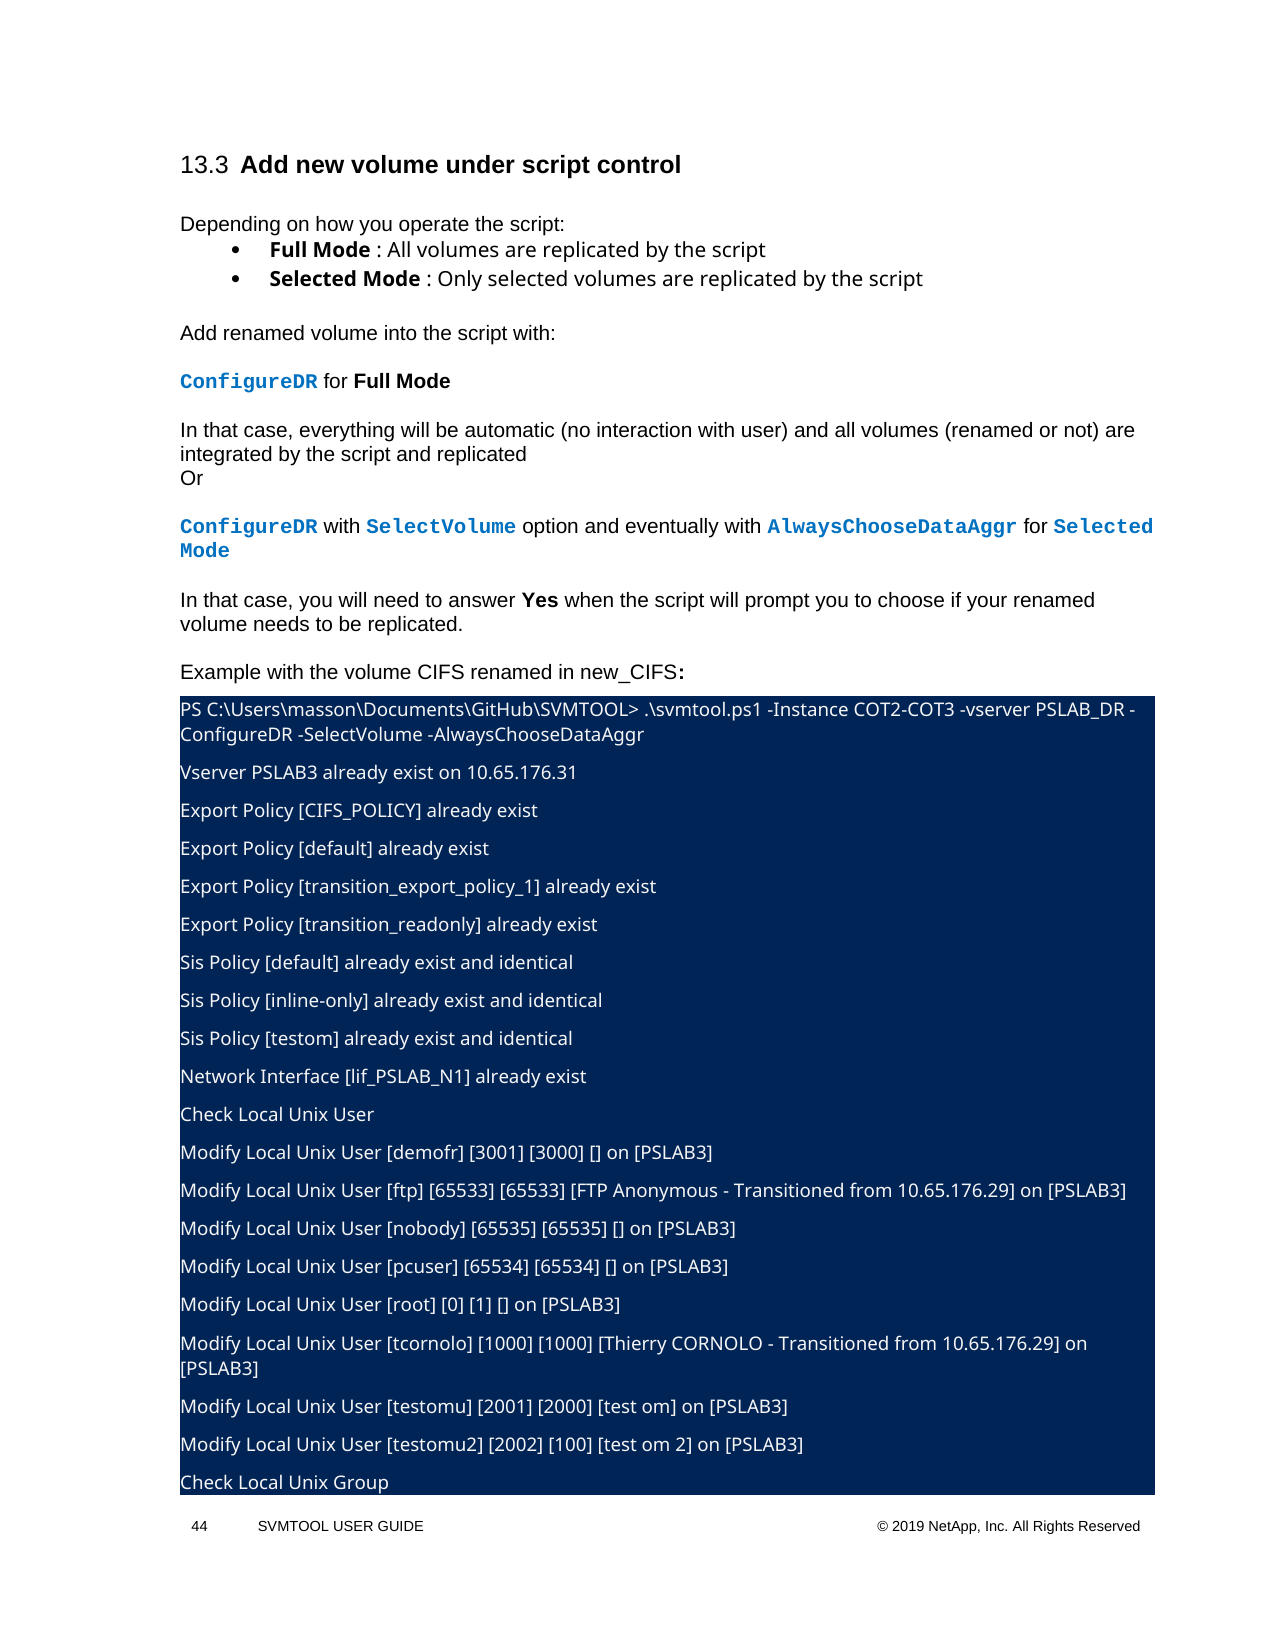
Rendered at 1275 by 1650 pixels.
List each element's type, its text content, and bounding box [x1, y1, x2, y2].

text ConfigureDR for Full Mode [180, 368, 1155, 394]
text Sis Policy [testom] already exist and identical [180, 1026, 1155, 1051]
text Export Policy [CIFS_POLICY] already exist [180, 797, 1155, 823]
text ConfigureDR with SelectVolume option and eventually with AlwaysChooseDataAggr for Selected Mode [180, 514, 1155, 564]
text PS C:\Users\masson\Documents\GitHub\SVMTOOL> .\svmtool.ps1 -Instance COT2-COT3 -vserver PSLAB_DR -ConfigureDR -SelectVolume -AlwaysChooseDataAggr [180, 696, 1155, 747]
text In that case, you will need to answer Yes when the script will prompt you to choose if your renamed volume needs to be replicated. [180, 588, 1155, 636]
text Check Local Unix User [180, 1102, 1155, 1127]
text Modify Local Unix User [testomu2] [2002] [100] [test om 2] on [PSLAB3] [180, 1431, 1155, 1457]
text Example with the volume CIFS renamed in new_CIFS: [180, 659, 1155, 683]
text Modify Local Unix User [demofr] [3001] [3000] [] on [PSLAB3] [180, 1140, 1155, 1165]
text Modify Local Unix User [tcornolo] [1000] [1000] [Thierry CORNOLO - Transitioned from 10.65.176.29] on [PSLAB3] [180, 1330, 1155, 1381]
list Selected Mode : Only selected volumes are replicated by the script [232, 264, 1155, 292]
text Check Local Unix Group [180, 1469, 1155, 1495]
text Network Interface [lif_PSLAB_N1] already exist [180, 1064, 1155, 1089]
text Modify Local Unix User [testomu] [2001] [2000] [test om] on [PSLAB3] [180, 1393, 1155, 1419]
text Or [180, 466, 1155, 490]
text Modify Local Unix User [pcuser] [65534] [65534] [] on [PSLAB3] [180, 1254, 1155, 1279]
text Sis Policy [inline-only] already exist and identical [180, 988, 1155, 1013]
text Export Policy [transition_readonly] already exist [180, 912, 1155, 937]
subtitle Add new volume under script control [180, 150, 1155, 179]
text Modify Local Unix User [nobody] [65535] [65535] [] on [PSLAB3] [180, 1216, 1155, 1241]
text Export Policy [transition_export_policy_1] already exist [180, 873, 1155, 899]
text In that case, everything will be automatic (no interaction with user) and all volumes (renamed or not) are integrated by the script and replicated [180, 418, 1155, 466]
text Export Policy [default] already exist [180, 836, 1155, 861]
text Vserver PSLAB3 already exist on 10.65.176.31 [180, 759, 1155, 785]
text Modify Local Unix User [ftp] [65533] [65533] [FTP Anonymous - Transitioned from 10.65.176.29] on [PSLAB3] [180, 1178, 1155, 1203]
text Modify Local Unix User [root] [0] [1] [] on [PSLAB3] [180, 1292, 1155, 1317]
text Depending on how you operate the script: [180, 211, 1155, 235]
text Sis Policy [default] already exist and identical [180, 949, 1155, 975]
list Full Mode : All volumes are replicated by the script [232, 235, 1155, 264]
text Add renamed volume into the script with: [180, 321, 1155, 344]
